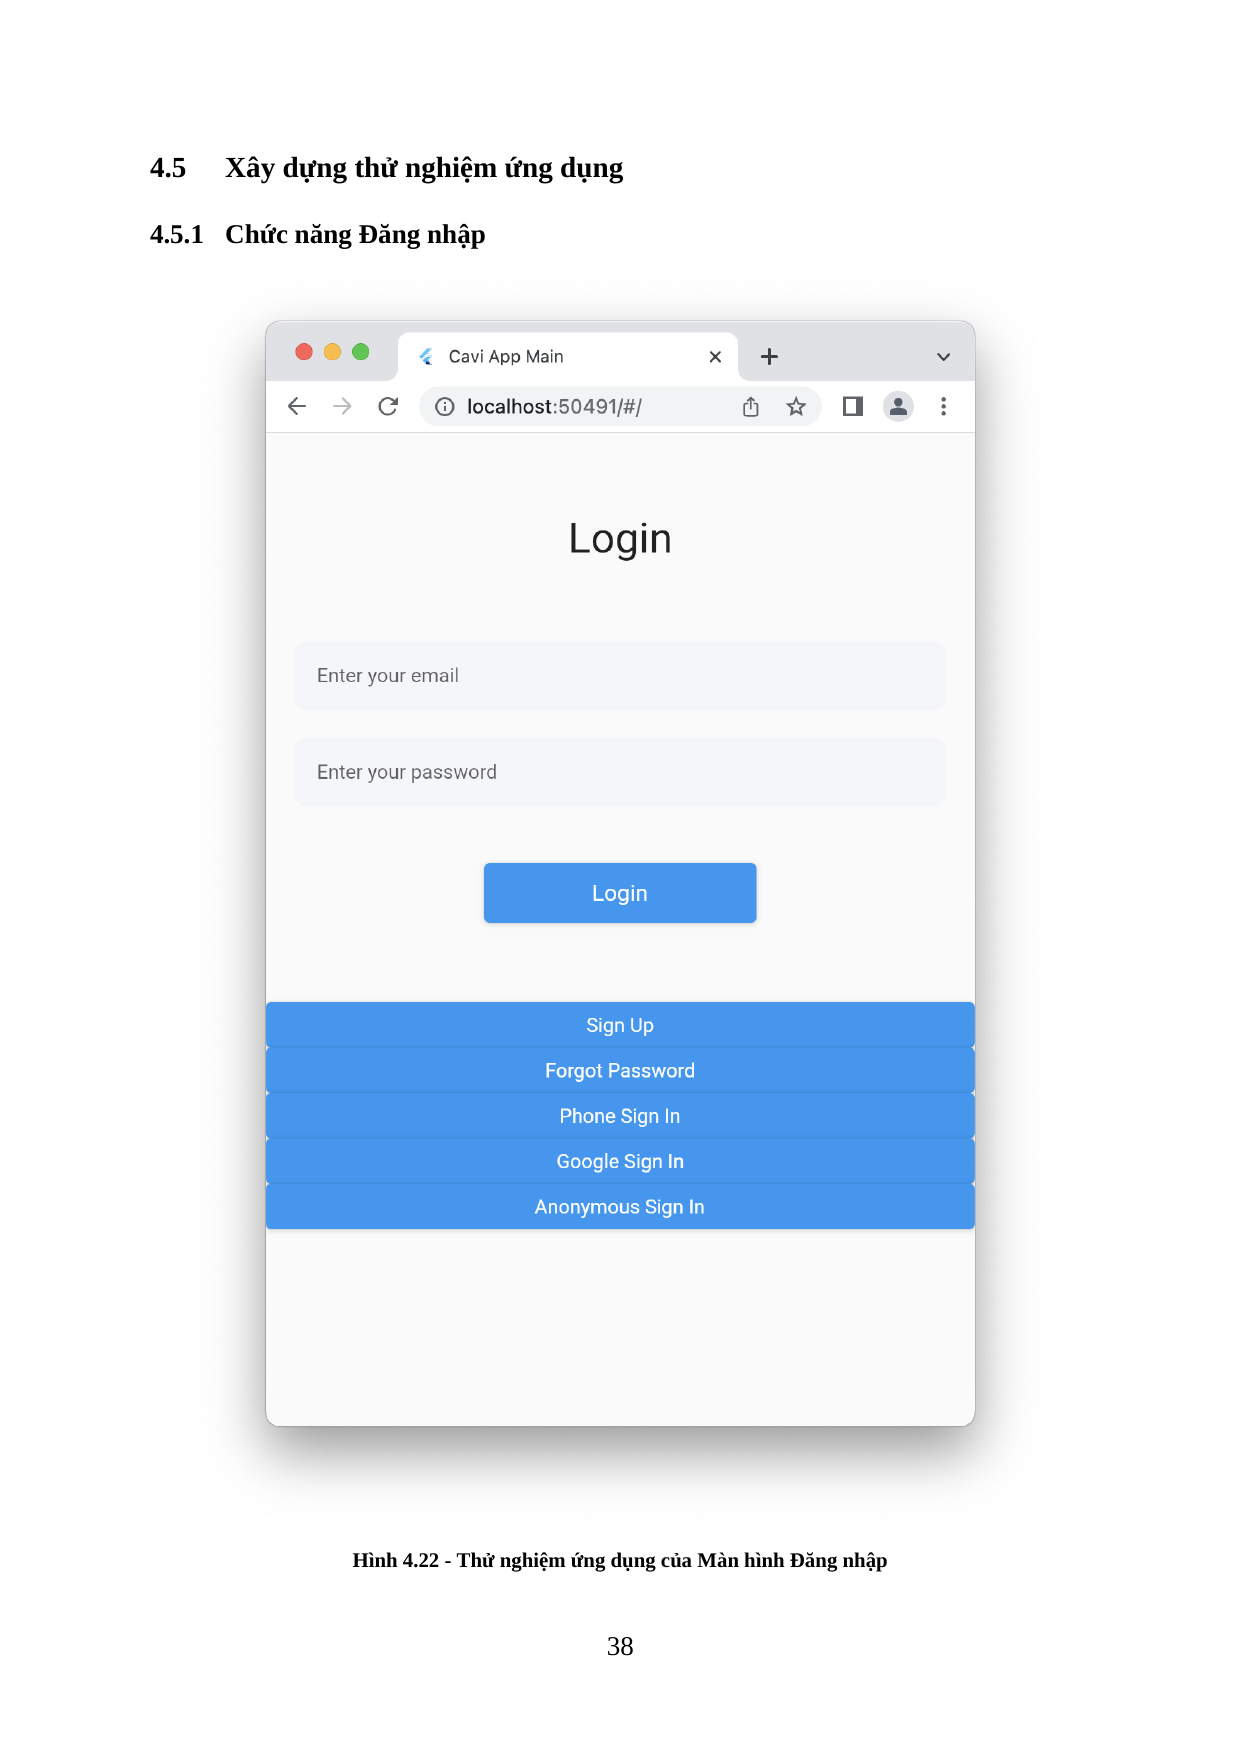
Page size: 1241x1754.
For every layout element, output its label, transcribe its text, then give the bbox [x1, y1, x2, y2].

picture [186, 267, 1054, 1531]
subtitle Chức năng Đăng nhập [150, 218, 1090, 250]
subtitle Xây dựng thử nghiệm ứng dụng [150, 150, 1090, 183]
